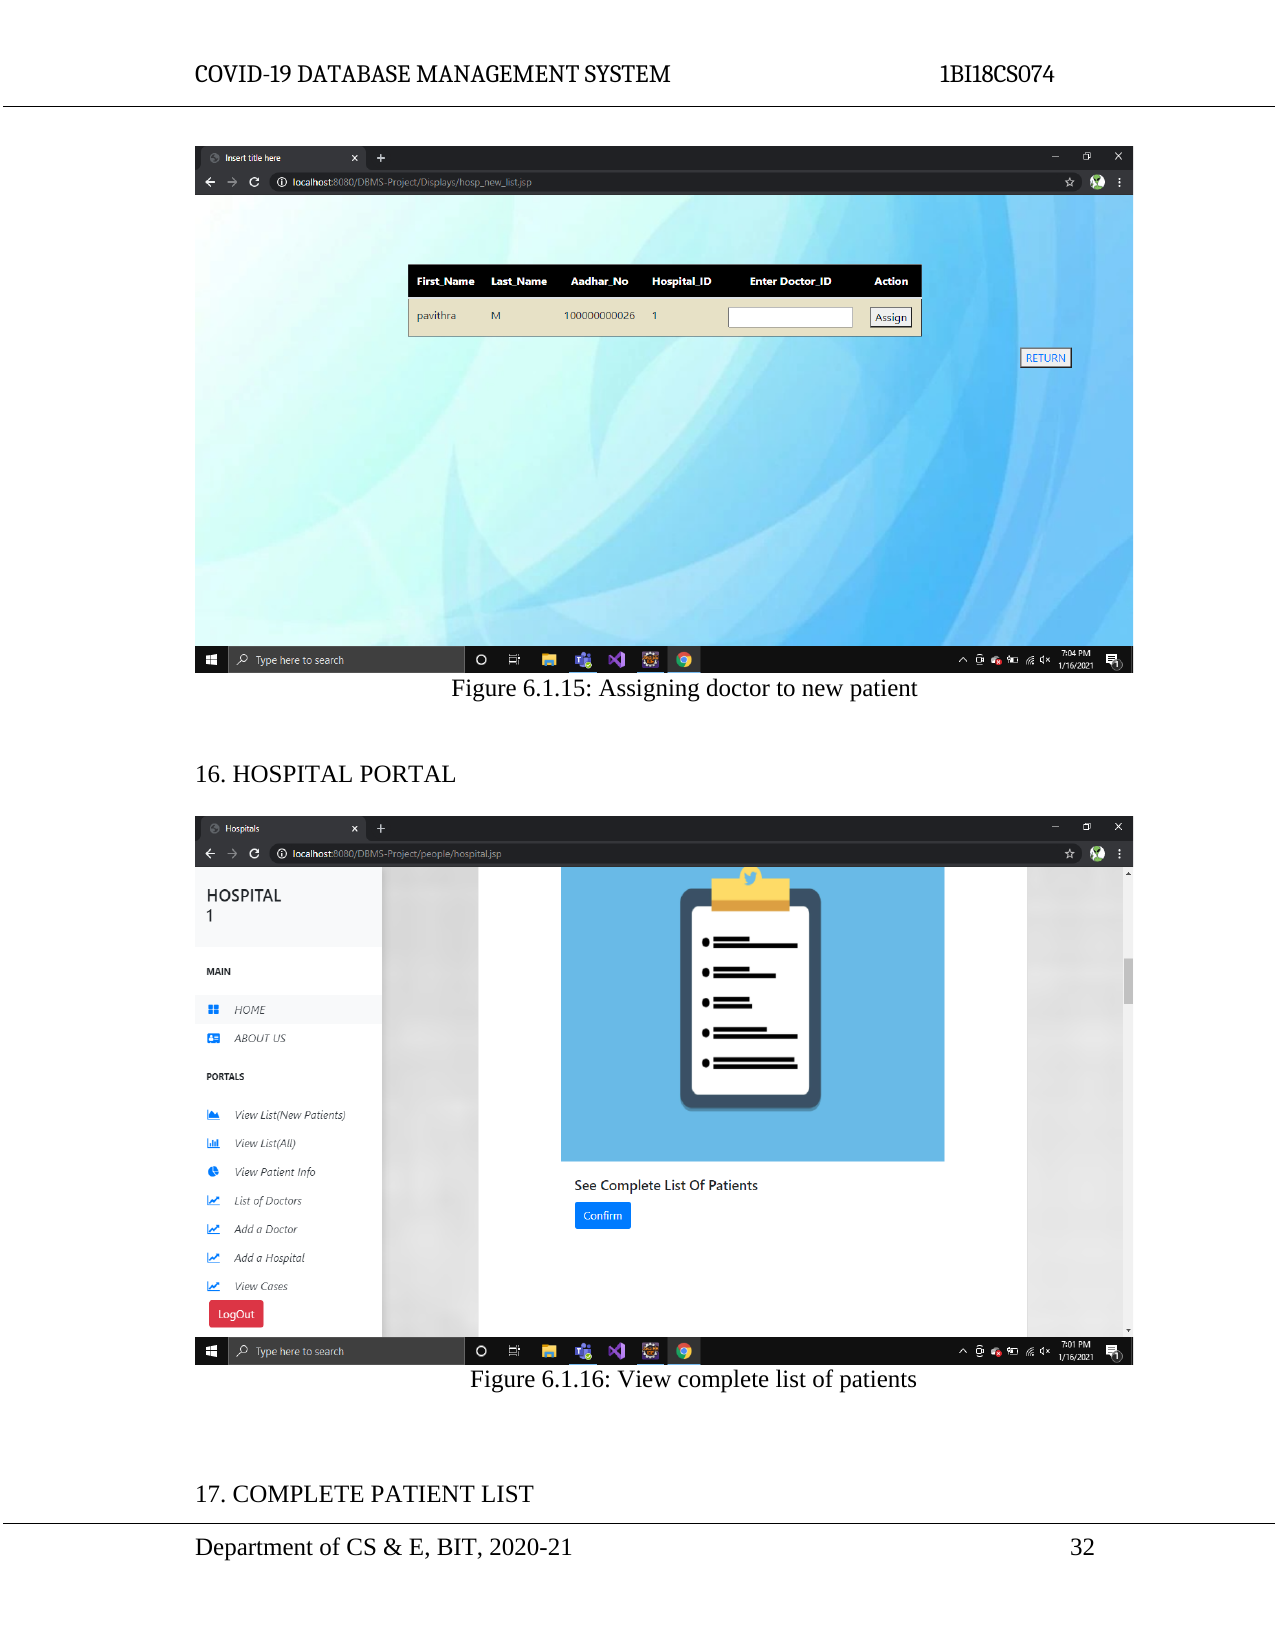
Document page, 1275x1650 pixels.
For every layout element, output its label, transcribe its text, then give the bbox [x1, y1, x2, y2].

text Figure 6.1.15: Assigning doctor to new patient [195, 673, 1125, 702]
text Figure 6.1.16: View complete list of patients [195, 1365, 1125, 1393]
picture [195, 146, 1134, 673]
text 16. HOSPITAL PORTAL [195, 759, 1125, 788]
picture [195, 816, 1134, 1365]
text 17. COMPLETE PATIENT LIST [195, 1479, 1125, 1508]
